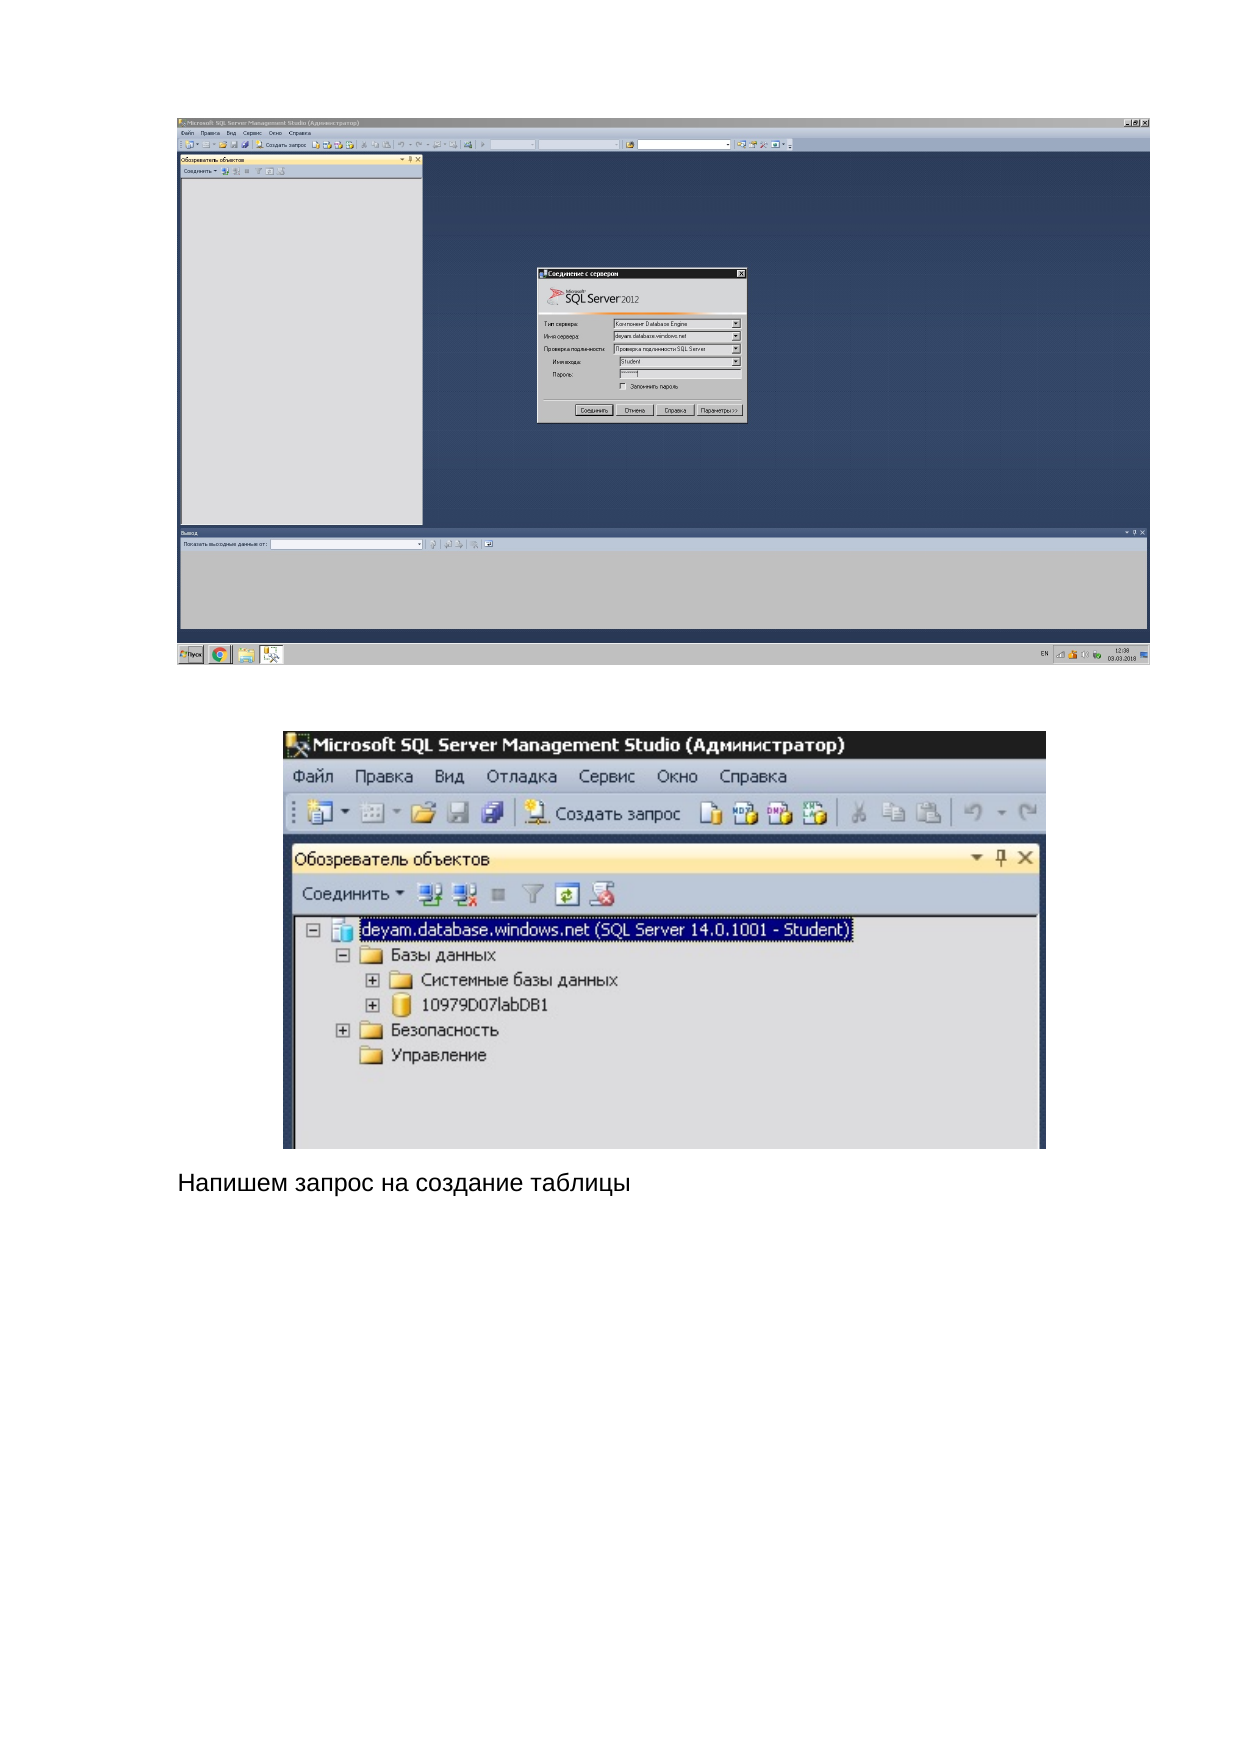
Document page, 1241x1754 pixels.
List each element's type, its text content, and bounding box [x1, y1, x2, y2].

picture [283, 731, 1046, 1149]
text Напишем запрос на создание таблицы [177, 1168, 1152, 1197]
picture [177, 118, 1150, 665]
